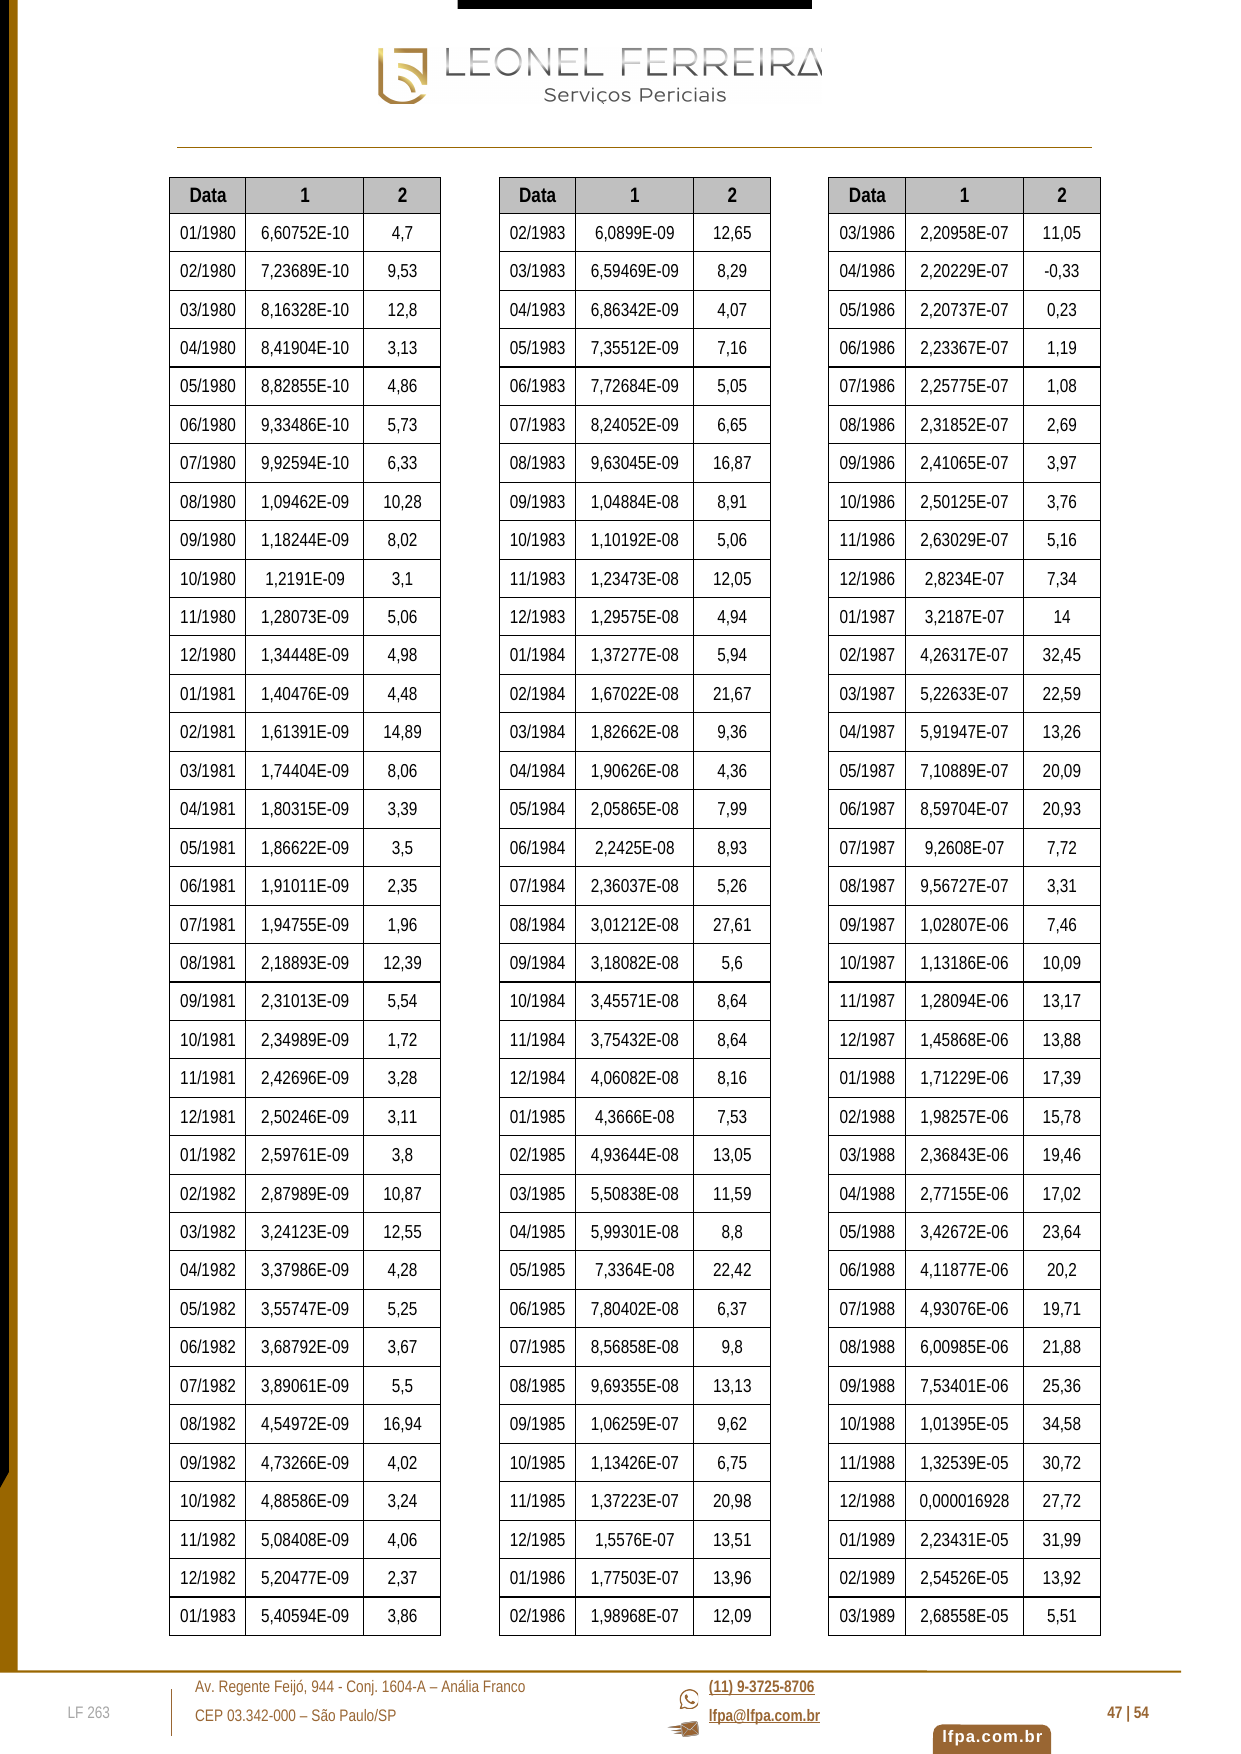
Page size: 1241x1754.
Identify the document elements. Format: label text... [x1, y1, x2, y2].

table_cell 7,72684E-09 [576, 368, 693, 405]
table_cell 2,20958E-07 [906, 214, 1023, 251]
table_cell 12/1986 [829, 560, 905, 597]
table_cell 06/1981 [170, 867, 245, 904]
table_cell 07/1987 [829, 829, 905, 866]
table_cell 1,34448E-09 [246, 636, 363, 674]
table_cell 3,8 [364, 1136, 440, 1173]
table_cell 2,87989E-09 [246, 1175, 363, 1212]
table_cell 1,90626E-08 [576, 752, 693, 789]
table_cell 7,80402E-08 [576, 1290, 693, 1327]
table_cell 12/1987 [829, 1021, 905, 1058]
table_cell 5,54 [364, 983, 440, 1020]
table_cell 2,23431E-05 [906, 1521, 1023, 1558]
table_cell 20,09 [1024, 752, 1100, 789]
table_cell 11/1984 [500, 1021, 575, 1058]
table_cell 4,02 [364, 1444, 440, 1481]
table_cell 1,82662E-08 [576, 713, 693, 751]
table_cell 8,24052E-09 [576, 406, 693, 443]
table_cell 06/1984 [500, 829, 575, 866]
table_cell 09/1982 [170, 1444, 245, 1481]
table_cell 05/1988 [829, 1213, 905, 1250]
picture [679, 1689, 699, 1708]
table_cell 11/1985 [500, 1482, 575, 1519]
table_cell 9,8 [694, 1328, 770, 1366]
table_cell 1,18244E-09 [246, 521, 363, 558]
table_cell 2,77155E-06 [906, 1175, 1023, 1212]
table_cell 1,72 [364, 1021, 440, 1058]
table_cell 3,89061E-09 [246, 1367, 363, 1404]
table_cell 5,22633E-07 [906, 675, 1023, 712]
table_cell 4,88586E-09 [246, 1482, 363, 1519]
table_cell 02/1981 [170, 713, 245, 751]
table_cell 03/1980 [170, 291, 245, 328]
table_cell 10/1984 [500, 983, 575, 1020]
table_cell 1,80315E-09 [246, 790, 363, 828]
table_cell 25,36 [1024, 1367, 1100, 1404]
table_cell 1,5576E-07 [576, 1521, 693, 1558]
table_cell 03/1986 [829, 214, 905, 251]
table_cell 1,04884E-08 [576, 483, 693, 520]
table_cell 4,36 [694, 752, 770, 789]
table_cell 7,23689E-10 [246, 252, 363, 289]
table_cell 14,89 [364, 713, 440, 751]
table_cell 9,92594E-10 [246, 444, 363, 482]
table_cell 9,56727E-07 [906, 867, 1023, 904]
table_cell 01/1987 [829, 598, 905, 635]
table_cell 10,28 [364, 483, 440, 520]
table_cell 1,86622E-09 [246, 829, 363, 866]
table_cell 1,02807E-06 [906, 906, 1023, 943]
table_cell 15,78 [1024, 1098, 1100, 1135]
table_cell 13,96 [694, 1559, 770, 1596]
table_cell 08/1986 [829, 406, 905, 443]
table_cell 2,34989E-09 [246, 1021, 363, 1058]
table_cell 3,2187E-07 [906, 598, 1023, 635]
table_cell 4,73266E-09 [246, 1444, 363, 1481]
table_cell 08/1980 [170, 483, 245, 520]
table_cell 17,39 [1024, 1059, 1100, 1097]
table_cell 4,3666E-08 [576, 1098, 693, 1135]
table_cell 06/1980 [170, 406, 245, 443]
table_cell 09/1985 [500, 1405, 575, 1443]
table_cell 03/1989 [829, 1598, 905, 1635]
table_cell 1,06259E-07 [576, 1405, 693, 1443]
table_cell 01/1980 [170, 214, 245, 251]
table_cell 04/1986 [829, 252, 905, 289]
table_cell 2,68558E-05 [906, 1598, 1023, 1635]
picture [378, 47, 822, 104]
table_cell 13,17 [1024, 983, 1100, 1020]
table_cell 07/1985 [500, 1328, 575, 1366]
table_cell 1,08 [1024, 368, 1100, 405]
table_cell 2,37 [364, 1559, 440, 1596]
table_cell 07/1980 [170, 444, 245, 482]
table_cell 8,59704E-07 [906, 790, 1023, 828]
table_cell 22,59 [1024, 675, 1100, 712]
table_cell 04/1983 [500, 291, 575, 328]
table_cell 10/1980 [170, 560, 245, 597]
table_cell 10/1983 [500, 521, 575, 558]
table_cell 6,33 [364, 444, 440, 482]
table_cell 2,8234E-07 [906, 560, 1023, 597]
table_cell 31,99 [1024, 1521, 1100, 1558]
table_cell 05/1987 [829, 752, 905, 789]
table_cell 19,46 [1024, 1136, 1100, 1173]
table_cell 4,94 [694, 598, 770, 635]
table_cell 08/1987 [829, 867, 905, 904]
table_cell 2,36037E-08 [576, 867, 693, 904]
table_cell 01/1986 [500, 1559, 575, 1596]
table_cell 1,94755E-09 [246, 906, 363, 943]
table_cell 8,64 [694, 1021, 770, 1058]
table_cell 01/1981 [170, 675, 245, 712]
table_cell 10,09 [1024, 944, 1100, 981]
table_cell 08/1982 [170, 1405, 245, 1443]
table_cell 12,8 [364, 291, 440, 328]
table_cell 03/1981 [170, 752, 245, 789]
table_cell 2,63029E-07 [906, 521, 1023, 558]
table_cell 11/1987 [829, 983, 905, 1020]
table_cell 1,96 [364, 906, 440, 943]
table_cell 1,28073E-09 [246, 598, 363, 635]
table_cell 7,16 [694, 329, 770, 366]
table_cell 30,72 [1024, 1444, 1100, 1481]
table_cell 2,2425E-08 [576, 829, 693, 866]
table_cell 4,93076E-06 [906, 1290, 1023, 1327]
table_cell 03/1988 [829, 1136, 905, 1173]
table_cell 03/1982 [170, 1213, 245, 1250]
table_cell 8,41904E-10 [246, 329, 363, 366]
table_cell 05/1982 [170, 1290, 245, 1327]
table_cell 6,0899E-09 [576, 214, 693, 251]
table_cell 9,63045E-09 [576, 444, 693, 482]
table_cell 9,53 [364, 252, 440, 289]
table_cell 02/1986 [500, 1598, 575, 1635]
table_cell 12,39 [364, 944, 440, 981]
table_cell 4,7 [364, 214, 440, 251]
table_cell 3,67 [364, 1328, 440, 1366]
table_cell 3,75432E-08 [576, 1021, 693, 1058]
table_cell 2,31013E-09 [246, 983, 363, 1020]
table_header 2 [1024, 178, 1100, 213]
table_cell 5,73 [364, 406, 440, 443]
table_cell 05/1985 [500, 1251, 575, 1289]
table_cell 8,93 [694, 829, 770, 866]
table_cell 12/1984 [500, 1059, 575, 1097]
table_cell 7,53 [694, 1098, 770, 1135]
table_cell 4,54972E-09 [246, 1405, 363, 1443]
table_cell 8,82855E-10 [246, 368, 363, 405]
table_cell 3,42672E-06 [906, 1213, 1023, 1250]
table_cell 01/1988 [829, 1059, 905, 1097]
table_cell 11/1983 [500, 560, 575, 597]
table_cell 0,23 [1024, 291, 1100, 328]
table_cell 11/1981 [170, 1059, 245, 1097]
table_cell 06/1988 [829, 1251, 905, 1289]
picture [667, 1721, 699, 1737]
table_cell 1,37277E-08 [576, 636, 693, 674]
table_cell 20,2 [1024, 1251, 1100, 1289]
table_cell 3,68792E-09 [246, 1328, 363, 1366]
table_cell 1,13186E-06 [906, 944, 1023, 981]
table_cell 2,36843E-06 [906, 1136, 1023, 1173]
table_cell 10/1988 [829, 1405, 905, 1443]
table_cell 3,39 [364, 790, 440, 828]
table_cell 01/1983 [170, 1598, 245, 1635]
table_cell 4,93644E-08 [576, 1136, 693, 1173]
table_cell 6,60752E-10 [246, 214, 363, 251]
table_cell 01/1982 [170, 1136, 245, 1173]
table_cell 1,2191E-09 [246, 560, 363, 597]
table_cell 06/1987 [829, 790, 905, 828]
table_cell 9,69355E-08 [576, 1367, 693, 1404]
table_cell 2,35 [364, 867, 440, 904]
table_cell 9,62 [694, 1405, 770, 1443]
table_cell 01/1984 [500, 636, 575, 674]
table_cell 07/1988 [829, 1290, 905, 1327]
table_cell 12,65 [694, 214, 770, 251]
table_cell 02/1983 [500, 214, 575, 251]
table_cell 7,10889E-07 [906, 752, 1023, 789]
table_cell 5,26 [694, 867, 770, 904]
table_cell 13,26 [1024, 713, 1100, 751]
table_cell 6,59469E-09 [576, 252, 693, 289]
table_header Data [170, 178, 245, 213]
table_cell 02/1989 [829, 1559, 905, 1596]
table_cell 7,72 [1024, 829, 1100, 866]
table_cell 2,25775E-07 [906, 368, 1023, 405]
table_cell 07/1986 [829, 368, 905, 405]
table_cell 08/1981 [170, 944, 245, 981]
table_cell 2,20737E-07 [906, 291, 1023, 328]
table_cell 7,46 [1024, 906, 1100, 943]
table_cell 11/1980 [170, 598, 245, 635]
table_cell 3,18082E-08 [576, 944, 693, 981]
table_cell 04/1981 [170, 790, 245, 828]
table_cell 5,25 [364, 1290, 440, 1327]
table_cell 3,76 [1024, 483, 1100, 520]
table_cell 8,16 [694, 1059, 770, 1097]
table_cell 10/1985 [500, 1444, 575, 1481]
table_cell 08/1988 [829, 1328, 905, 1366]
table_cell 3,11 [364, 1098, 440, 1135]
table_cell 1,09462E-09 [246, 483, 363, 520]
table_cell 1,23473E-08 [576, 560, 693, 597]
table_cell 8,02 [364, 521, 440, 558]
table_cell 07/1981 [170, 906, 245, 943]
table_cell 5,40594E-09 [246, 1598, 363, 1635]
table_cell 02/1987 [829, 636, 905, 674]
table_cell 05/1986 [829, 291, 905, 328]
table_header Data [829, 178, 905, 213]
table_cell 1,29575E-08 [576, 598, 693, 635]
table_cell 11/1988 [829, 1444, 905, 1481]
table_cell 27,72 [1024, 1482, 1100, 1519]
table_cell 4,07 [694, 291, 770, 328]
table_cell 8,29 [694, 252, 770, 289]
table_cell 07/1983 [500, 406, 575, 443]
table_cell 11,59 [694, 1175, 770, 1212]
table_cell 3,5 [364, 829, 440, 866]
table_cell 3,01212E-08 [576, 906, 693, 943]
table_cell 01/1989 [829, 1521, 905, 1558]
table_cell 2,59761E-09 [246, 1136, 363, 1173]
table_cell 1,13426E-07 [576, 1444, 693, 1481]
table_cell 12/1983 [500, 598, 575, 635]
table_cell 3,24 [364, 1482, 440, 1519]
table_cell 2,54526E-05 [906, 1559, 1023, 1596]
table_cell 01/1985 [500, 1098, 575, 1135]
table_cell 12/1981 [170, 1098, 245, 1135]
table_cell 2,31852E-07 [906, 406, 1023, 443]
table_cell 13,88 [1024, 1021, 1100, 1058]
table_cell 5,16 [1024, 521, 1100, 558]
table_cell 6,00985E-06 [906, 1328, 1023, 1366]
table_cell 3,24123E-09 [246, 1213, 363, 1250]
table_cell 12/1982 [170, 1559, 245, 1596]
table_cell 1,40476E-09 [246, 675, 363, 712]
table_cell 16,94 [364, 1405, 440, 1443]
table_cell 13,51 [694, 1521, 770, 1558]
table_cell 02/1982 [170, 1175, 245, 1212]
table_cell 11/1986 [829, 521, 905, 558]
table_cell 5,06 [694, 521, 770, 558]
table_cell 05/1981 [170, 829, 245, 866]
table_cell 5,50838E-08 [576, 1175, 693, 1212]
table_cell 0,000016928 [906, 1482, 1023, 1519]
table_cell 1,19 [1024, 329, 1100, 366]
table_cell 10,87 [364, 1175, 440, 1212]
table_cell 9,2608E-07 [906, 829, 1023, 866]
table_cell 06/1982 [170, 1328, 245, 1366]
table_cell 1,61391E-09 [246, 713, 363, 751]
table_cell 5,05 [694, 368, 770, 405]
table_cell 12/1988 [829, 1482, 905, 1519]
table_cell 08/1983 [500, 444, 575, 482]
table_cell 11/1982 [170, 1521, 245, 1558]
table_cell -0,33 [1024, 252, 1100, 289]
table_cell 04/1988 [829, 1175, 905, 1212]
table_cell 7,34 [1024, 560, 1100, 597]
table_cell 02/1988 [829, 1098, 905, 1135]
table_cell 21,67 [694, 675, 770, 712]
table_cell 17,02 [1024, 1175, 1100, 1212]
table_cell 06/1986 [829, 329, 905, 366]
table_cell 20,98 [694, 1482, 770, 1519]
table_header 1 [576, 178, 693, 213]
table_cell 5,06 [364, 598, 440, 635]
table_header 1 [246, 178, 363, 213]
table_cell 13,05 [694, 1136, 770, 1173]
table_cell 1,67022E-08 [576, 675, 693, 712]
table_cell 12,55 [364, 1213, 440, 1250]
table_cell 6,37 [694, 1290, 770, 1327]
table_cell 09/1984 [500, 944, 575, 981]
table_cell 3,86 [364, 1598, 440, 1635]
table_cell 3,31 [1024, 867, 1100, 904]
table_cell 09/1981 [170, 983, 245, 1020]
table_cell 19,71 [1024, 1290, 1100, 1327]
table_cell 2,69 [1024, 406, 1100, 443]
table_cell 6,75 [694, 1444, 770, 1481]
table_cell 10/1981 [170, 1021, 245, 1058]
table_cell 03/1985 [500, 1175, 575, 1212]
table_cell 12/1980 [170, 636, 245, 674]
table_cell 2,42696E-09 [246, 1059, 363, 1097]
table_cell 14 [1024, 598, 1100, 635]
table_cell 10/1986 [829, 483, 905, 520]
table_cell 20,93 [1024, 790, 1100, 828]
table_cell 6,65 [694, 406, 770, 443]
table_cell 1,01395E-05 [906, 1405, 1023, 1443]
table_cell 1,98968E-07 [576, 1598, 693, 1635]
table_cell 5,08408E-09 [246, 1521, 363, 1558]
table_cell 08/1985 [500, 1367, 575, 1404]
table_cell 1,37223E-07 [576, 1482, 693, 1519]
table_cell 9,36 [694, 713, 770, 751]
table_cell 2,20229E-07 [906, 252, 1023, 289]
table_cell 22,42 [694, 1251, 770, 1289]
table_header 1 [906, 178, 1023, 213]
table_cell 2,50125E-07 [906, 483, 1023, 520]
table_cell 02/1984 [500, 675, 575, 712]
table_cell 09/1980 [170, 521, 245, 558]
table_header Data [500, 178, 575, 213]
table_cell 08/1984 [500, 906, 575, 943]
table_cell 5,94 [694, 636, 770, 674]
table_cell 10/1982 [170, 1482, 245, 1519]
table_cell 06/1985 [500, 1290, 575, 1327]
table_cell 05/1983 [500, 329, 575, 366]
table_cell 5,99301E-08 [576, 1213, 693, 1250]
table_cell 04/1980 [170, 329, 245, 366]
table_cell 09/1988 [829, 1367, 905, 1404]
table_cell 4,98 [364, 636, 440, 674]
table_cell 7,99 [694, 790, 770, 828]
table_cell 2,23367E-07 [906, 329, 1023, 366]
table_cell 3,13 [364, 329, 440, 366]
table_cell 4,26317E-07 [906, 636, 1023, 674]
table_cell 04/1984 [500, 752, 575, 789]
table_cell 8,16328E-10 [246, 291, 363, 328]
table_cell 2,18893E-09 [246, 944, 363, 981]
table_cell 12/1985 [500, 1521, 575, 1558]
table_cell 3,28 [364, 1059, 440, 1097]
table_cell 2,41065E-07 [906, 444, 1023, 482]
table_cell 1,45868E-06 [906, 1021, 1023, 1058]
table_cell 10/1987 [829, 944, 905, 981]
table_cell 23,64 [1024, 1213, 1100, 1250]
table_cell 03/1987 [829, 675, 905, 712]
table_cell 8,64 [694, 983, 770, 1020]
table_cell 6,86342E-09 [576, 291, 693, 328]
table_cell 3,37986E-09 [246, 1251, 363, 1289]
table_header 2 [364, 178, 440, 213]
table_cell 5,51 [1024, 1598, 1100, 1635]
table_cell 13,92 [1024, 1559, 1100, 1596]
table_cell 5,91947E-07 [906, 713, 1023, 751]
table_cell 04/1982 [170, 1251, 245, 1289]
table_cell 4,06 [364, 1521, 440, 1558]
table_cell 4,86 [364, 368, 440, 405]
table_cell 12,05 [694, 560, 770, 597]
table_cell 8,91 [694, 483, 770, 520]
table_cell 5,6 [694, 944, 770, 981]
table_cell 12,09 [694, 1598, 770, 1635]
table_cell 04/1987 [829, 713, 905, 751]
table_cell 09/1983 [500, 483, 575, 520]
table_cell 3,97 [1024, 444, 1100, 482]
table_header 2 [694, 178, 770, 213]
table_cell 05/1984 [500, 790, 575, 828]
table_cell 5,20477E-09 [246, 1559, 363, 1596]
table_cell 03/1983 [500, 252, 575, 289]
table_cell 4,06082E-08 [576, 1059, 693, 1097]
table_cell 3,45571E-08 [576, 983, 693, 1020]
table_cell 32,45 [1024, 636, 1100, 674]
table_cell 1,32539E-05 [906, 1444, 1023, 1481]
table_cell 1,91011E-09 [246, 867, 363, 904]
table_cell 21,88 [1024, 1328, 1100, 1366]
table_cell 34,58 [1024, 1405, 1100, 1443]
table_cell 2,05865E-08 [576, 790, 693, 828]
table_cell 9,33486E-10 [246, 406, 363, 443]
table_cell 13,13 [694, 1367, 770, 1404]
table_cell 11,05 [1024, 214, 1100, 251]
table_cell 3,55747E-09 [246, 1290, 363, 1327]
table_cell 5,5 [364, 1367, 440, 1404]
table_cell 05/1980 [170, 368, 245, 405]
table_cell 07/1984 [500, 867, 575, 904]
table_cell 06/1983 [500, 368, 575, 405]
table_cell 1,98257E-06 [906, 1098, 1023, 1135]
table_cell 03/1984 [500, 713, 575, 751]
table_cell 1,28094E-06 [906, 983, 1023, 1020]
table_cell 1,10192E-08 [576, 521, 693, 558]
table_cell 09/1987 [829, 906, 905, 943]
table_cell 02/1980 [170, 252, 245, 289]
table_cell 2,50246E-09 [246, 1098, 363, 1135]
table_cell 7,53401E-06 [906, 1367, 1023, 1404]
table_cell 09/1986 [829, 444, 905, 482]
table_cell 16,87 [694, 444, 770, 482]
table_cell 27,61 [694, 906, 770, 943]
table_cell 04/1985 [500, 1213, 575, 1250]
table_cell 1,71229E-06 [906, 1059, 1023, 1097]
table_cell 8,8 [694, 1213, 770, 1250]
table_cell 4,48 [364, 675, 440, 712]
table_cell 02/1985 [500, 1136, 575, 1173]
table_cell 07/1982 [170, 1367, 245, 1404]
table_cell 4,11877E-06 [906, 1251, 1023, 1289]
table_cell 8,56858E-08 [576, 1328, 693, 1366]
table_cell 1,74404E-09 [246, 752, 363, 789]
table_cell 1,77503E-07 [576, 1559, 693, 1596]
table_cell 3,1 [364, 560, 440, 597]
table_cell 7,35512E-09 [576, 329, 693, 366]
table_cell 7,3364E-08 [576, 1251, 693, 1289]
table_cell 8,06 [364, 752, 440, 789]
table_cell 4,28 [364, 1251, 440, 1289]
